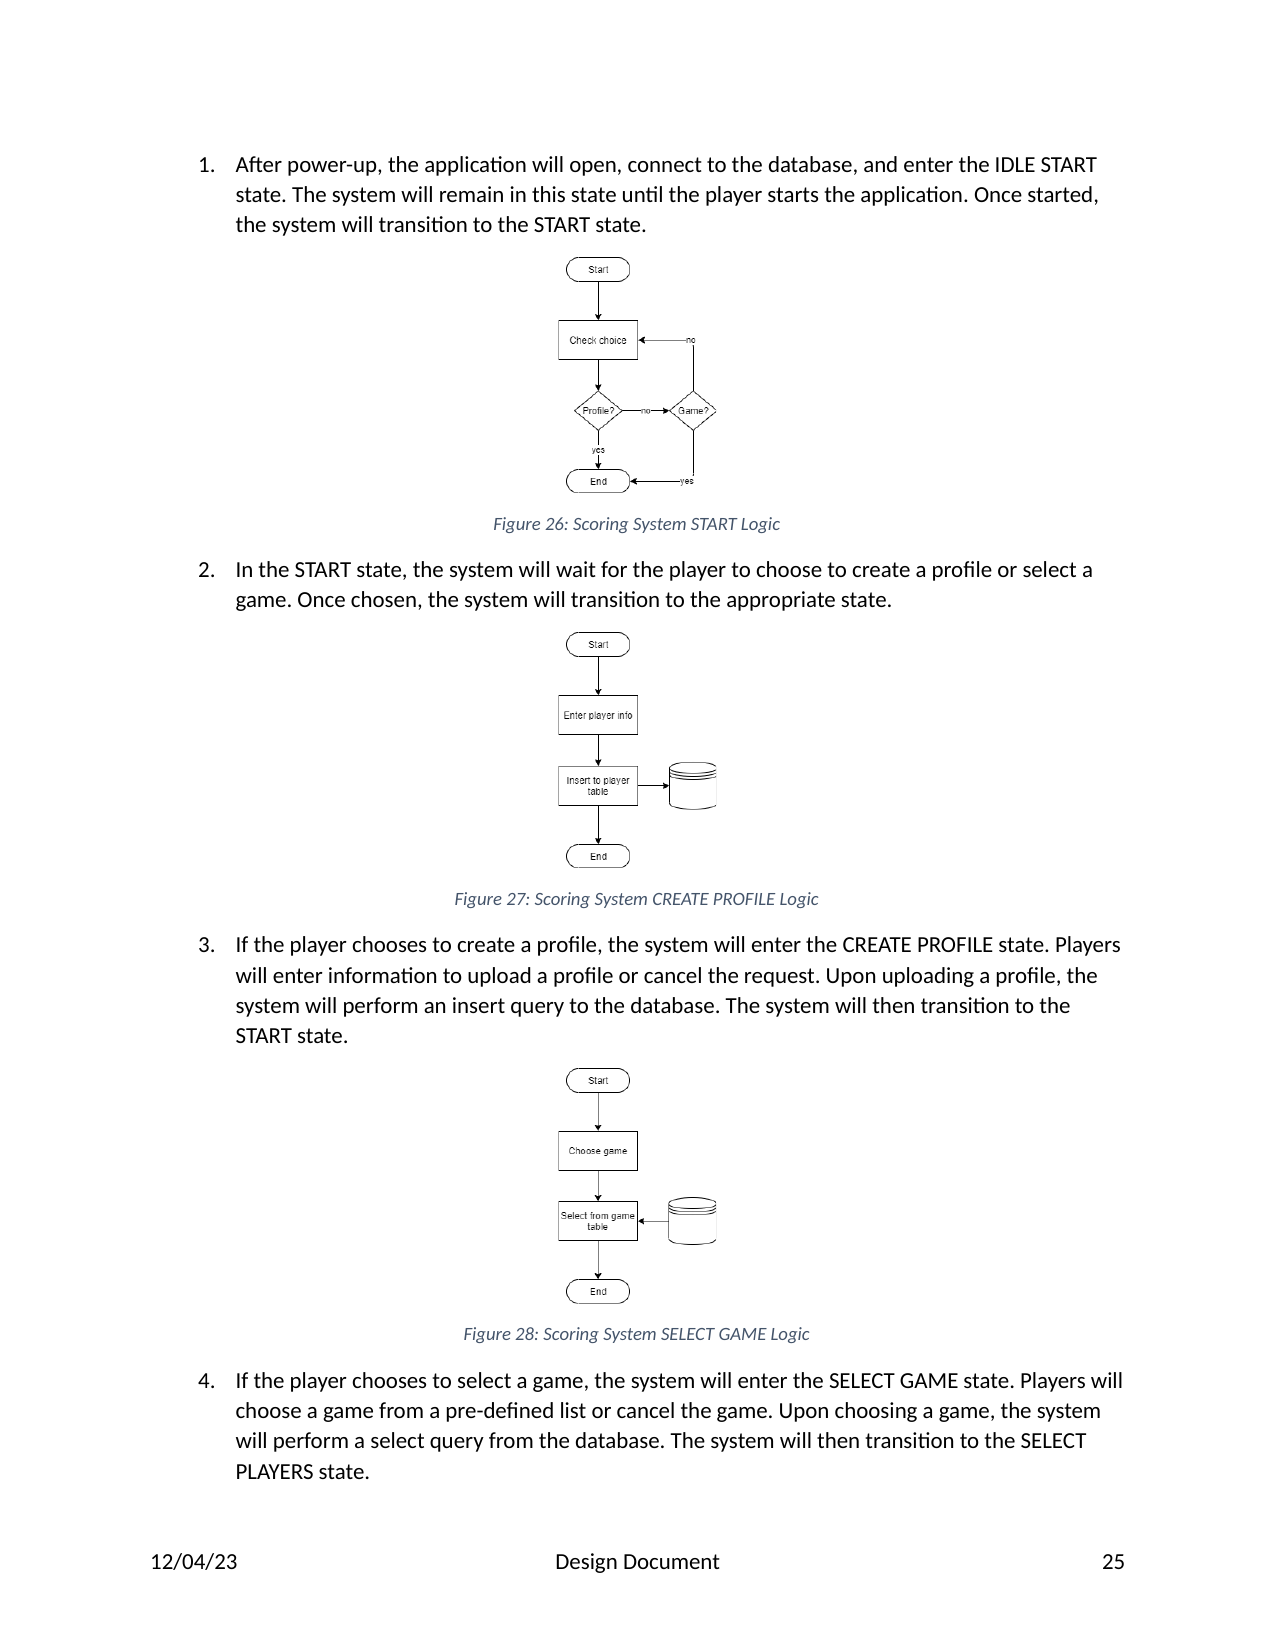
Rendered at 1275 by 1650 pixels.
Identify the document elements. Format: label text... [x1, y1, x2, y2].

picture [558, 632, 717, 868]
list After power-up, the application will open, connect to the database, and enter the IDLE START state. The system will remain in this state until the player starts the application. Once started, the system will transition to the START state. [198, 150, 1125, 238]
picture [558, 257, 717, 493]
list If the player chooses to create a profile, the system will enter the CREATE PROFILE state. Players will enter information to upload a profile or cancel the request. Upon uploading a profile, the system will perform an insert query to the database. The system will then transition to the START state. [198, 931, 1125, 1049]
picture [558, 1068, 717, 1304]
list If the player chooses to select a game, the system will enter the SELECT GAME state. Players will choose a game from a pre-defined list or cancel the game. Upon choosing a game, the system will perform a select query from the database. The system will then transition to the SELECT PLAYERS state. [198, 1366, 1125, 1485]
list In the START state, the system will wait for the player to choose to create a profile or select a game. Once chosen, the system will transition to the appropriate state. [198, 555, 1125, 614]
